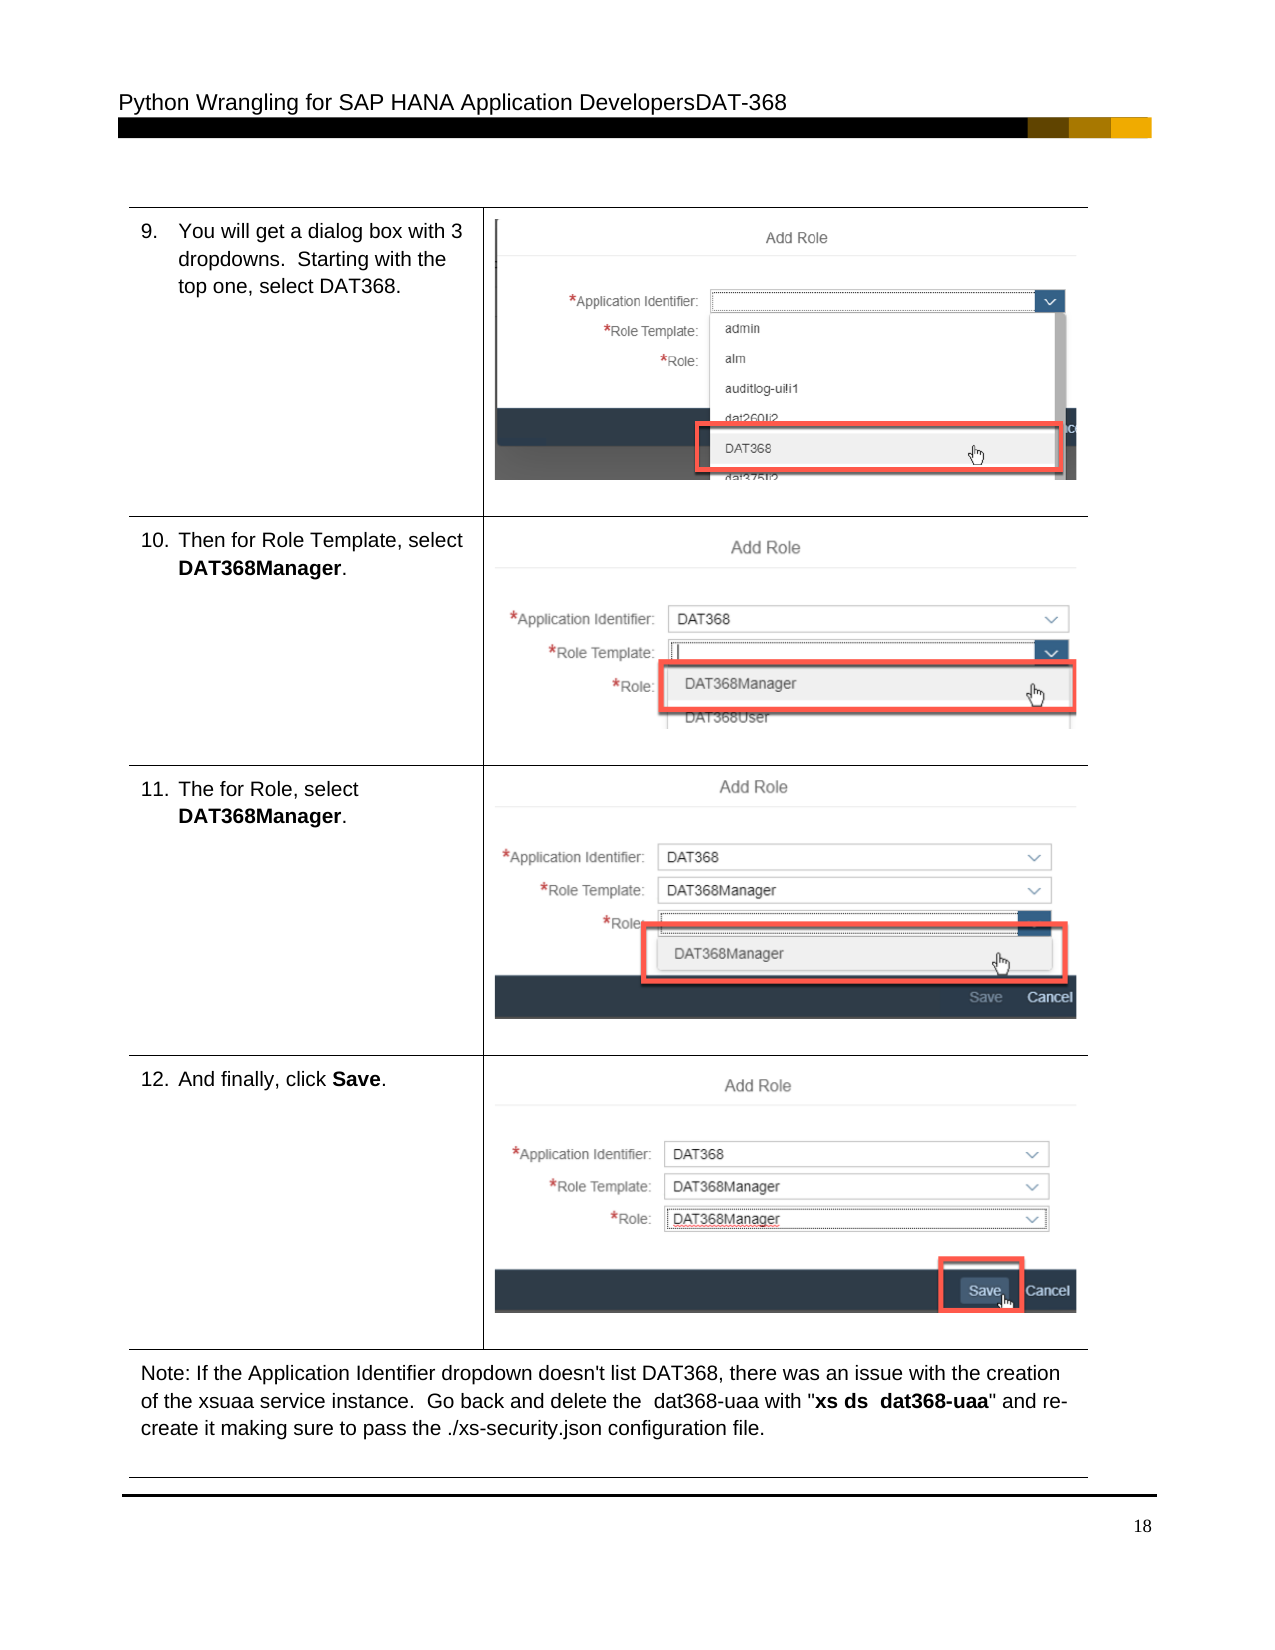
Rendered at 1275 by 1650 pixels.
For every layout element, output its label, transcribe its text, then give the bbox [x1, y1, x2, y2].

table_cell [484, 1056, 1088, 1349]
table_cell And finally, click Save. [129, 1056, 483, 1349]
table_cell You will get a dialog box with 3 dropdowns. Starting with the top one, select DAT368. [129, 208, 483, 516]
table_cell [484, 208, 1088, 516]
table_cell The for Role, select DAT368Manager. [129, 766, 483, 1055]
table_cell Then for Role Template, select DAT368Manager. [129, 517, 483, 764]
picture [494, 1067, 1077, 1313]
picture [494, 528, 1077, 729]
table_cell [484, 517, 1088, 764]
table_cell [484, 766, 1088, 1055]
picture [494, 219, 1077, 480]
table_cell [129, 1350, 1088, 1477]
picture [494, 776, 1077, 1019]
